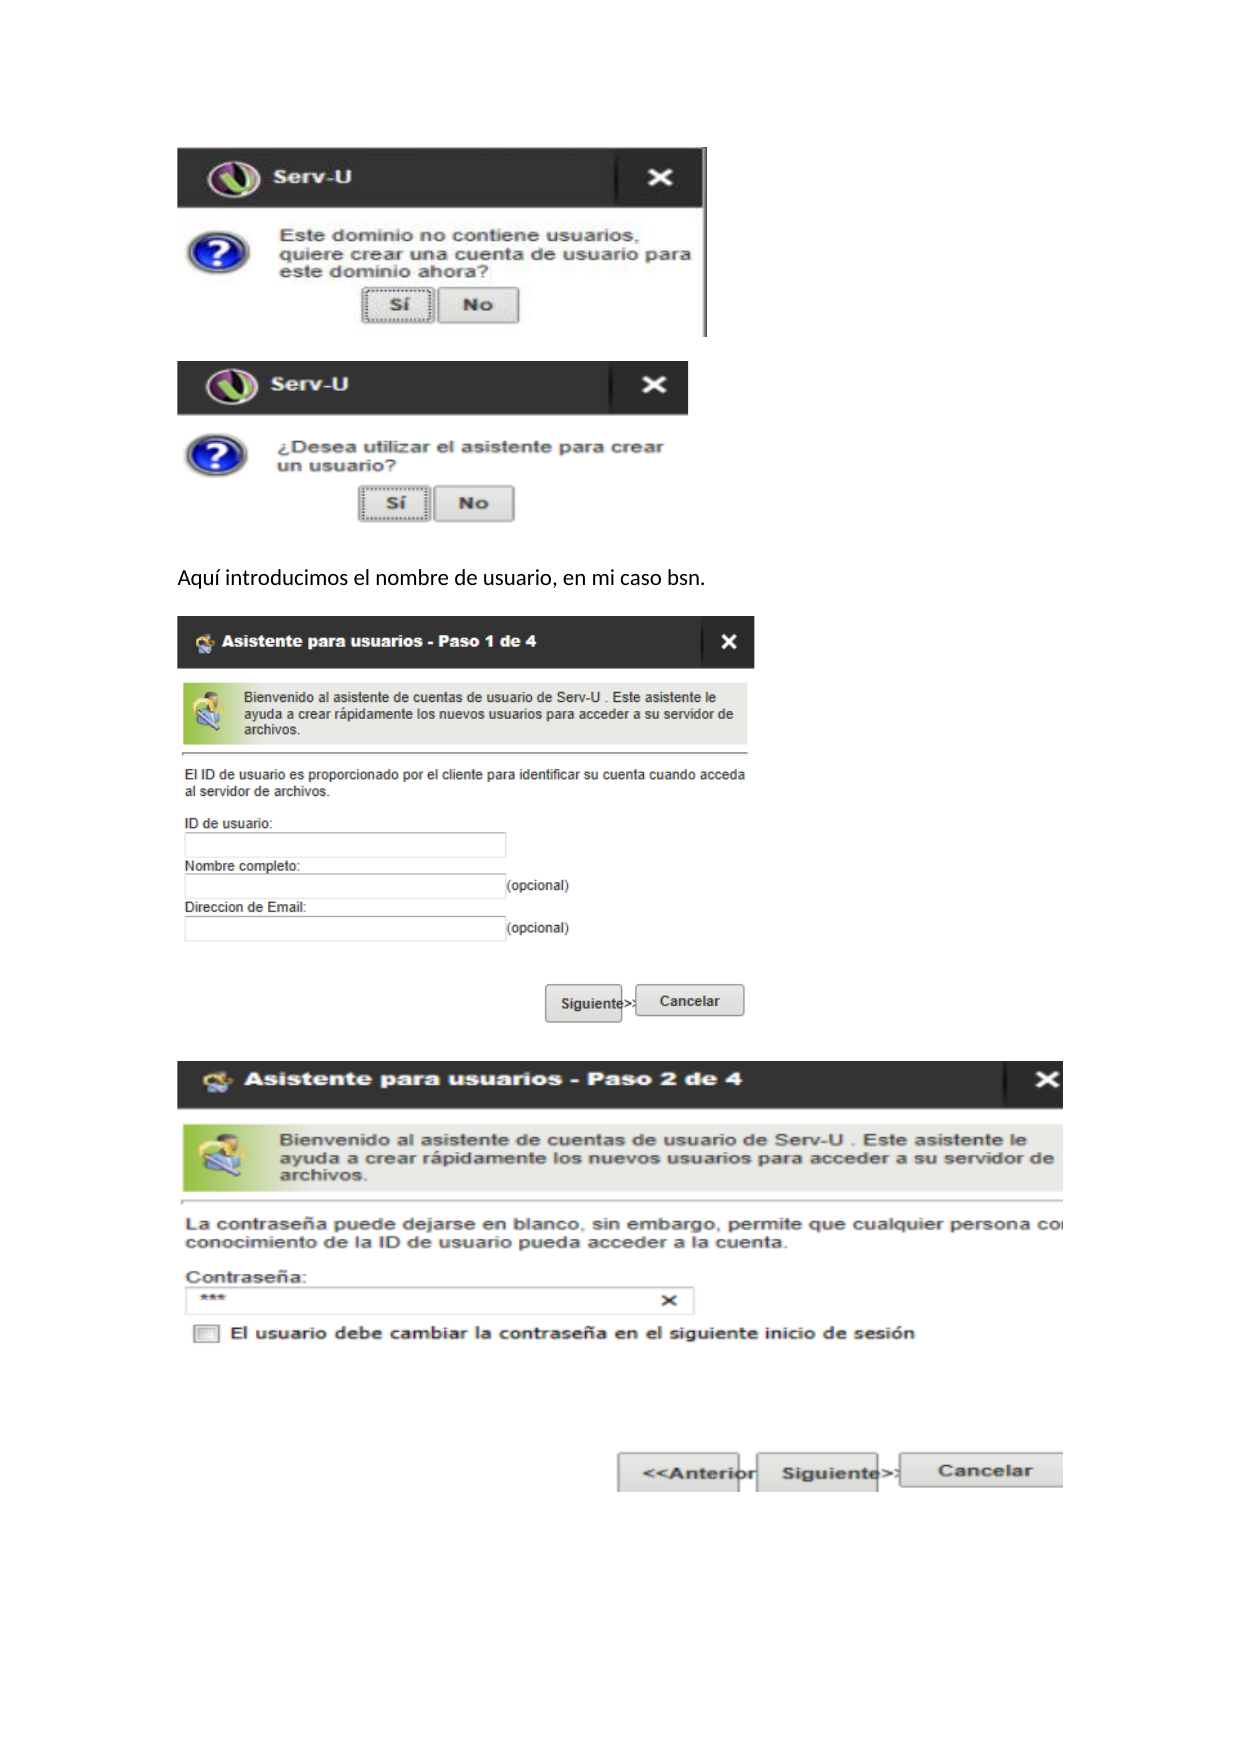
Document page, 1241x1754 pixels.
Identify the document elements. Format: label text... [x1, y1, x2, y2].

text Aquí introducimos el nombre de usuario, en mi caso bsn. [177, 563, 1063, 591]
picture [177, 616, 755, 1037]
